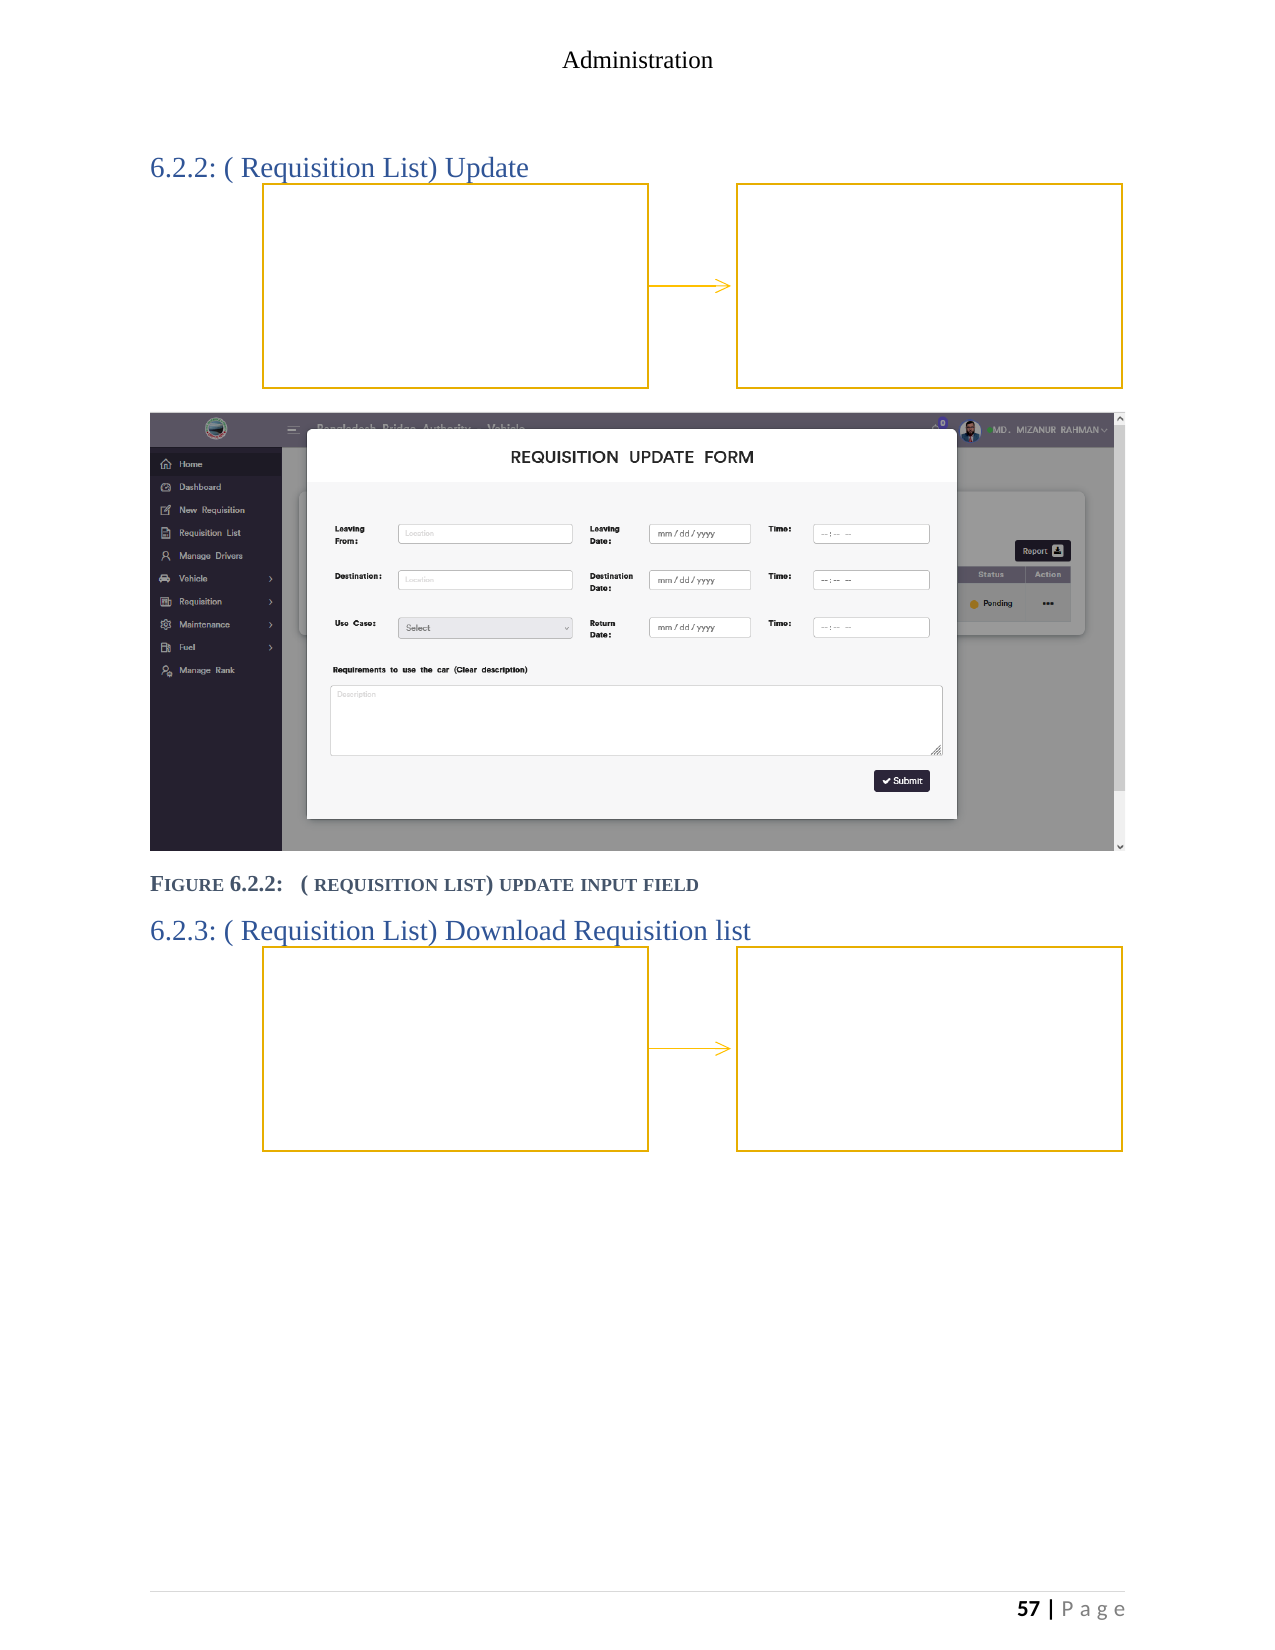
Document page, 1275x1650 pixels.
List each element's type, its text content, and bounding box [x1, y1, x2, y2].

subtitle 6.2.2: ( Requisition List) Update [150, 150, 1125, 183]
subtitle 6.2.3: ( Requisition List) Download Requisition list [150, 913, 1125, 946]
picture [150, 411, 1125, 851]
text Figure 6.2.2: ( requisition list) update input field [150, 870, 1125, 896]
